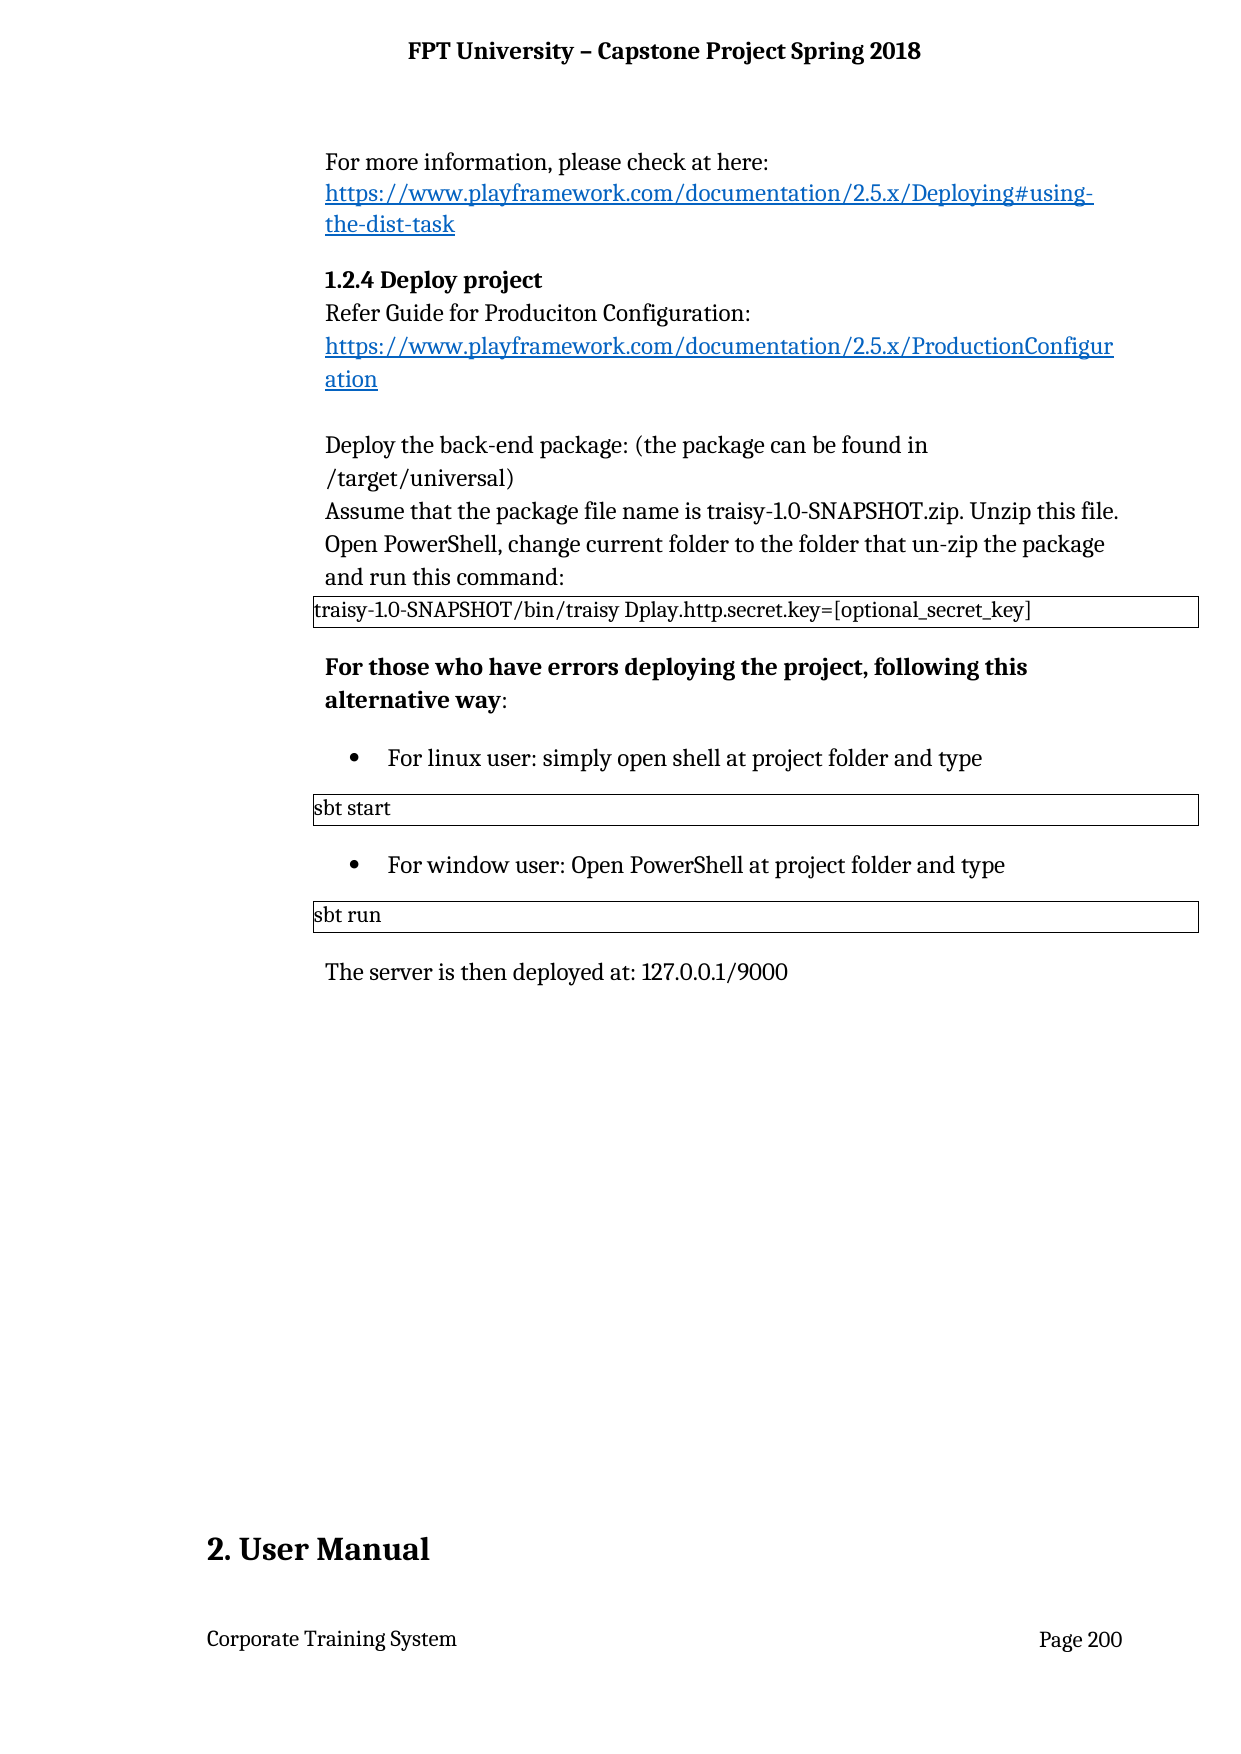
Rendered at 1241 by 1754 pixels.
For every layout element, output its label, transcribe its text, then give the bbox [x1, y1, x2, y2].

text Deploy the back-end package: (the package can be found in /target/universal) [325, 431, 1122, 493]
text The server is then deployed at: 127.0.0.1/9000 [325, 958, 1122, 987]
list For window user: Open PowerShell at project folder and type [350, 851, 1122, 880]
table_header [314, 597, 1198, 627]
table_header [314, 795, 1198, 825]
text 2. User Manual [207, 1530, 1122, 1568]
text For those who have errors deploying the project, following this alternative way: [325, 653, 1122, 715]
text For more information, please check at here: https://www.playframework.com/documentation/2.5.x/Deploying#using-the-dist-task [325, 148, 1122, 238]
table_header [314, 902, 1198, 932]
text Assume that the package file name is traisy-1.0-SNAPSHOT.zip. Unzip this file. Open PowerShell, change current folder to the folder that un-zip the package and run this command: [325, 497, 1122, 592]
list For linux user: simply open shell at project folder and type [350, 744, 1122, 773]
text Refer Guide for Produciton Configuration: https://www.playframework.com/documentation/2.5.x/ProductionConfiguration [325, 299, 1122, 394]
text 1.2.4 Deploy project [325, 266, 1122, 294]
